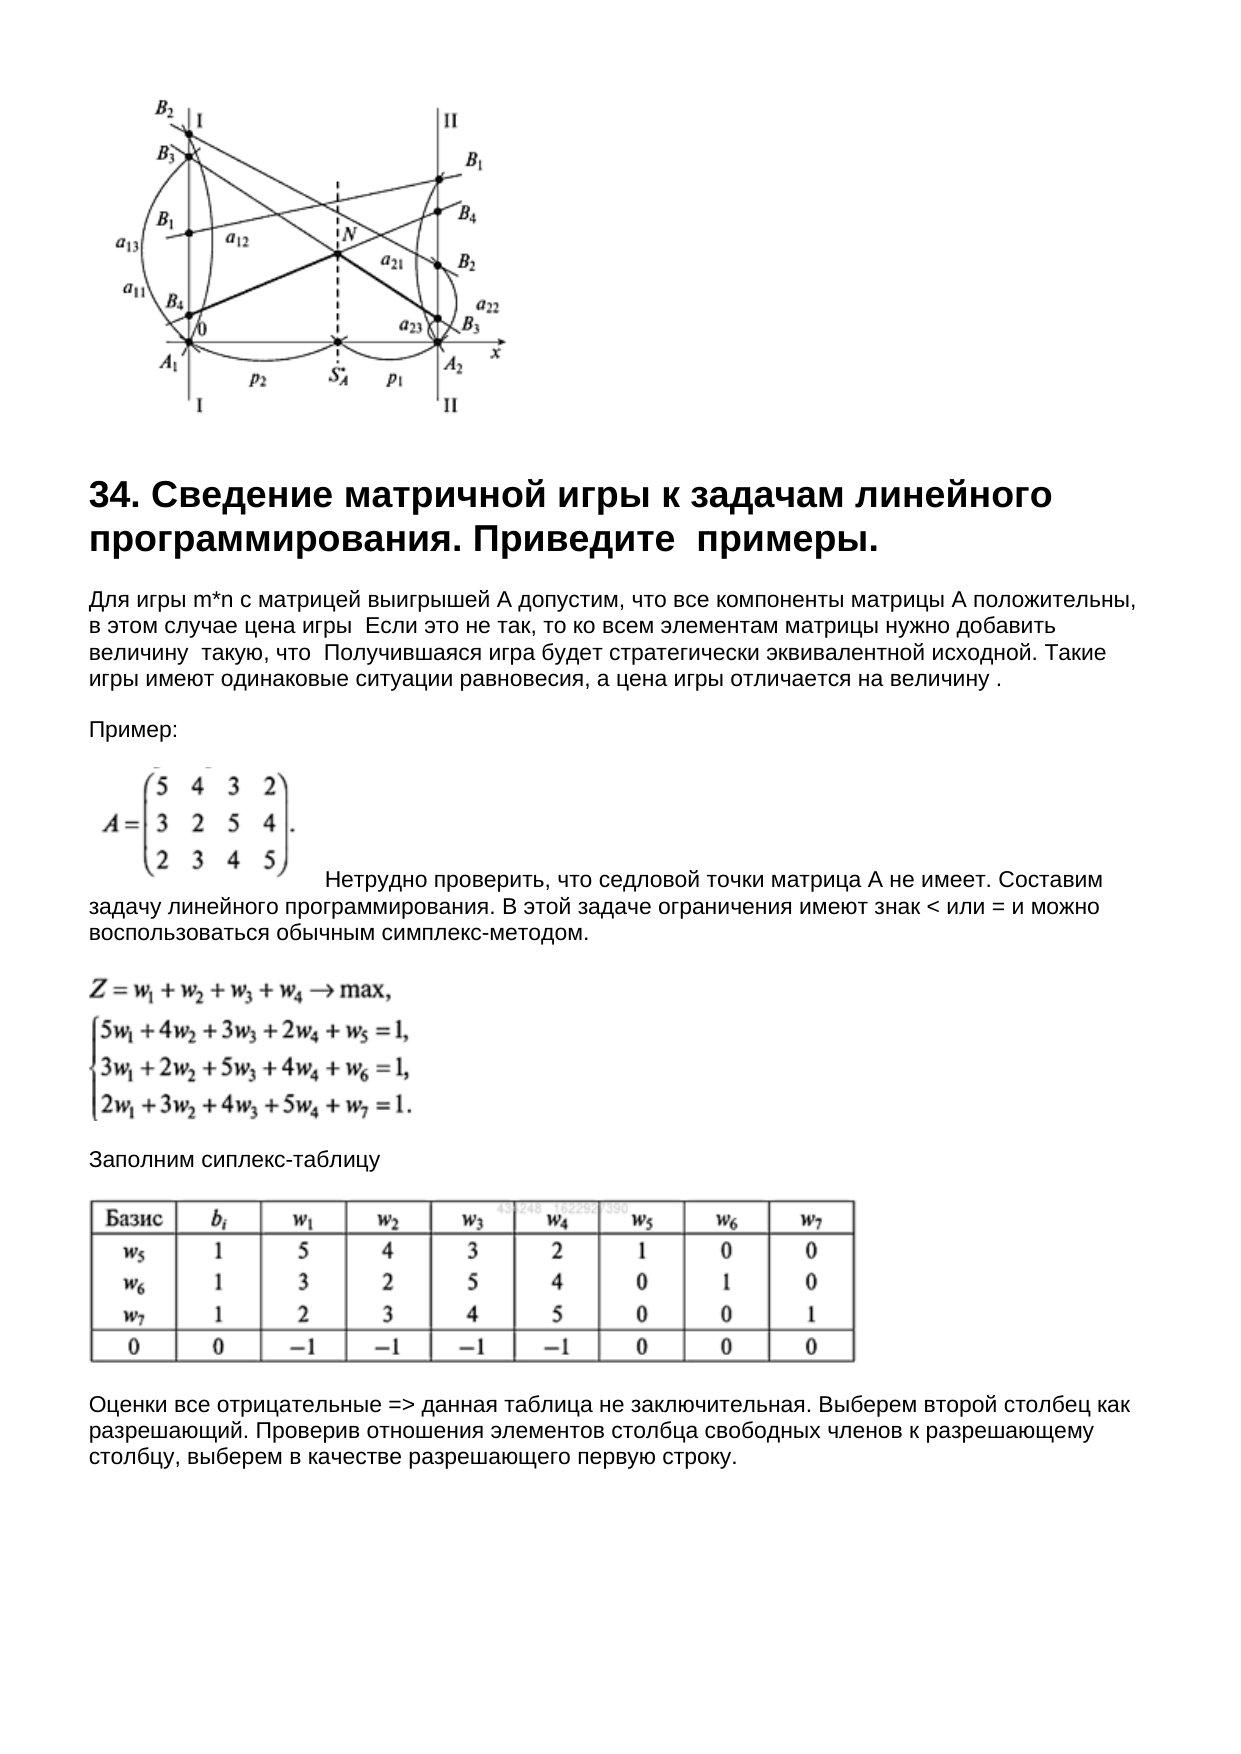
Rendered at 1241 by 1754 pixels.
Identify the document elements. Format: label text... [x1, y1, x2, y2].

text Для игры m*n с матрицей выигрышей A допустим, что все компоненты матрицы A положительны, в этом случае цена игры Если это не так, то ко всем элементам матрицы нужно добавить величину такую, что Получившаяся игра будет стратегически эквивалентной исходной. Такие игры имеют одинаковые ситуации равновесия, а цена игры отличается на величину . [88, 586, 1152, 691]
text Заполним сиплекс-таблицу [88, 1146, 1152, 1172]
subtitle 34. Сведение матричной игры к задачам линейного программирования. Приведите примеры. [88, 472, 1152, 559]
picture [88, 1196, 858, 1366]
text Нетрудно проверить, что седловой точки матрица A не имеет. Составим задачу линейного программирования. В этой задаче ограничения имеют знак < или = и можно воспользоваться обычным симплекс-методом. [88, 768, 1152, 946]
picture [88, 767, 325, 888]
picture [88, 970, 415, 1121]
text Оценки все отрицательные => данная таблица не заключительная. Выберем второй столбец как разрешающий. Проверив отношения элементов столбца свободных членов к разрешающему столбцу, выберем в качестве разрешающего первую строку. [88, 1391, 1152, 1470]
text Пример: [88, 716, 1152, 743]
picture [88, 88, 528, 431]
